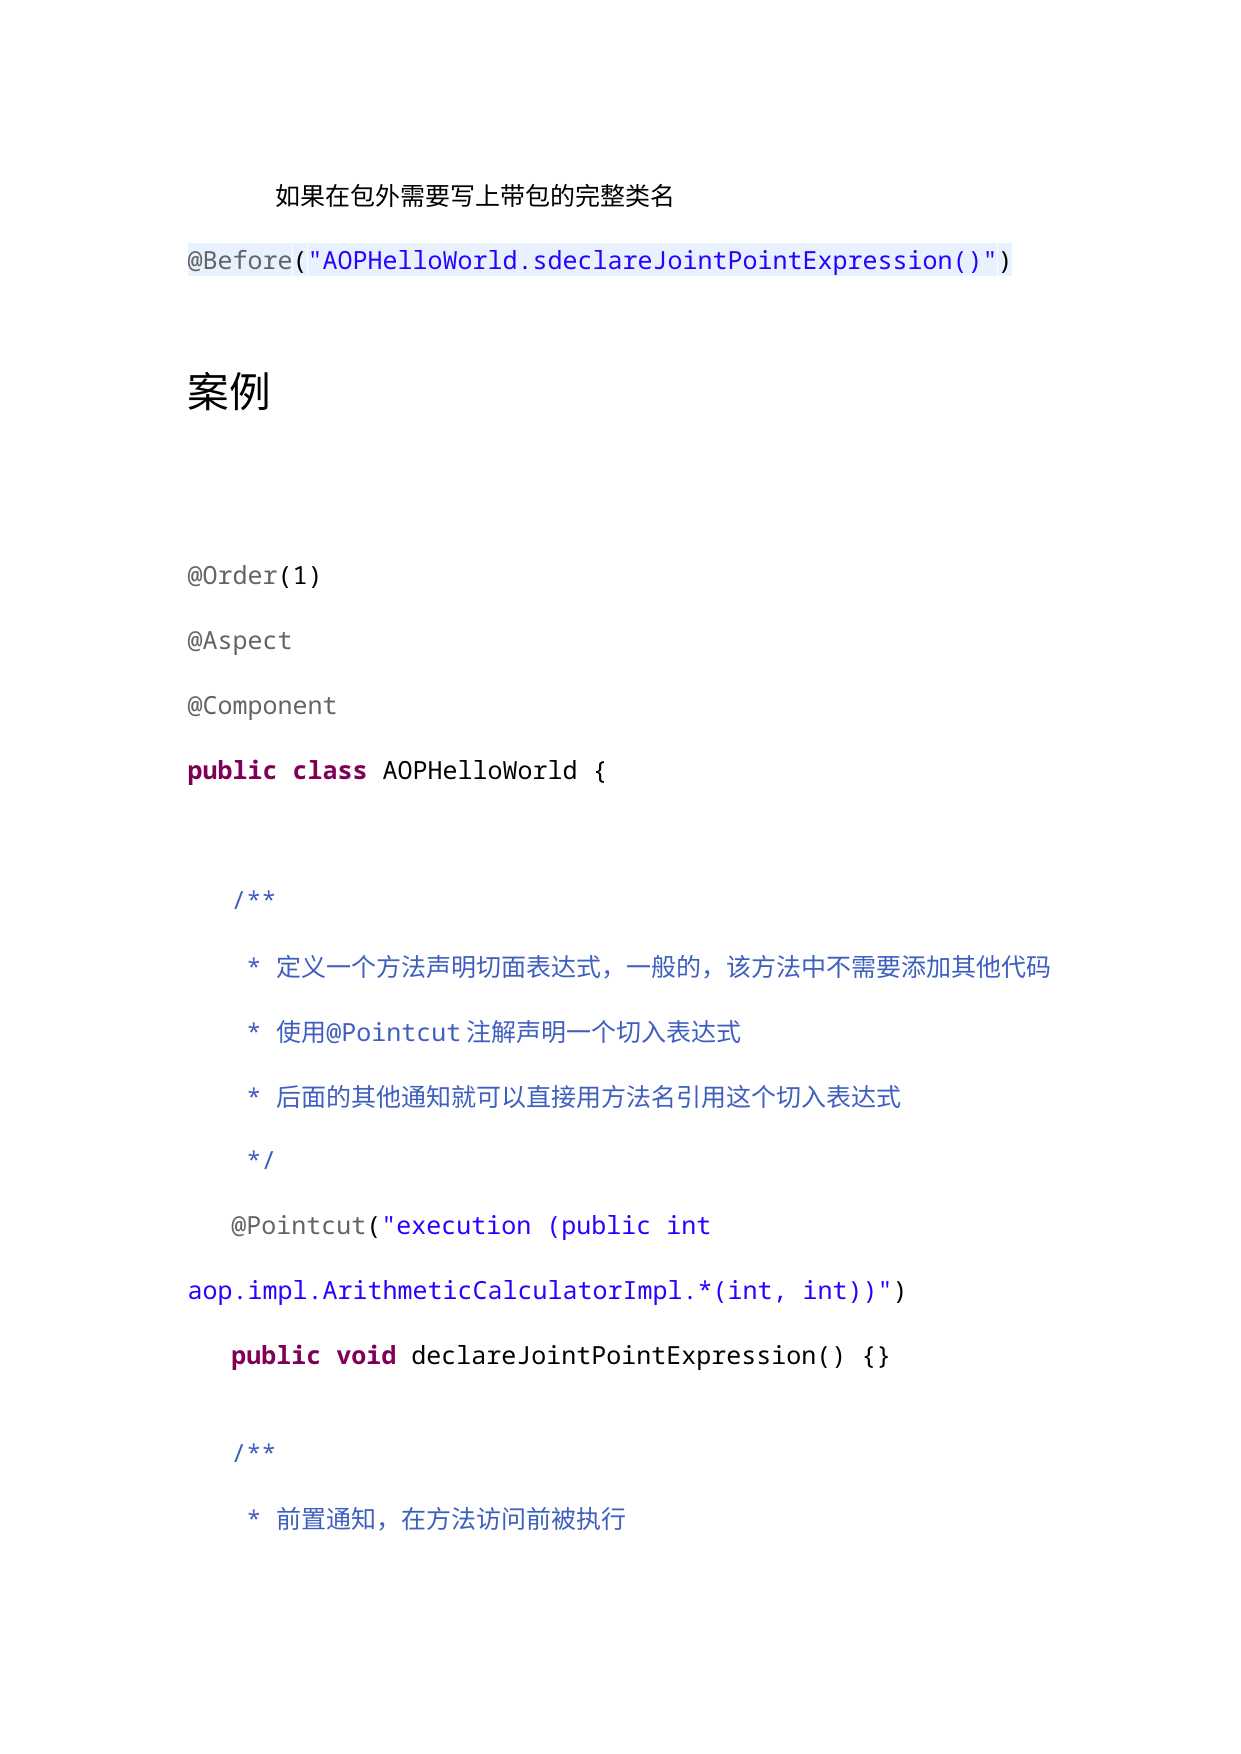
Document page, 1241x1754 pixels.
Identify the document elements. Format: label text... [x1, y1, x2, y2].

text * 使用@Pointcut注解声明一个切入表达式 [187, 998, 1053, 1063]
text @Before("AOPHelloWorld.sdeclareJointPointExpression()") [187, 227, 1053, 292]
text @Pointcut("execution (public int aop.impl.ArithmeticCalculatorImpl.*(int, int))") [187, 1193, 1053, 1323]
text public void declareJointPointExpression() {} [187, 1323, 1053, 1388]
text @Order(1) [187, 543, 1053, 608]
text 如果在包外需要写上带包的完整类名 [187, 162, 1053, 227]
text @Component [187, 673, 1053, 738]
text @Aspect [187, 608, 1053, 673]
text /** [187, 1420, 1053, 1485]
text * 定义一个方法声明切面表达式，一般的，该方法中不需要添加其他代码 [187, 933, 1053, 998]
text 案例 [187, 357, 1053, 422]
text */ [187, 1128, 1053, 1193]
text * 后面的其他通知就可以直接用方法名引用这个切入表达式 [187, 1063, 1053, 1128]
text /** [187, 868, 1053, 933]
text * 前置通知，在方法访问前被执行 [187, 1485, 1053, 1550]
text public class AOPHelloWorld { [187, 738, 1053, 803]
